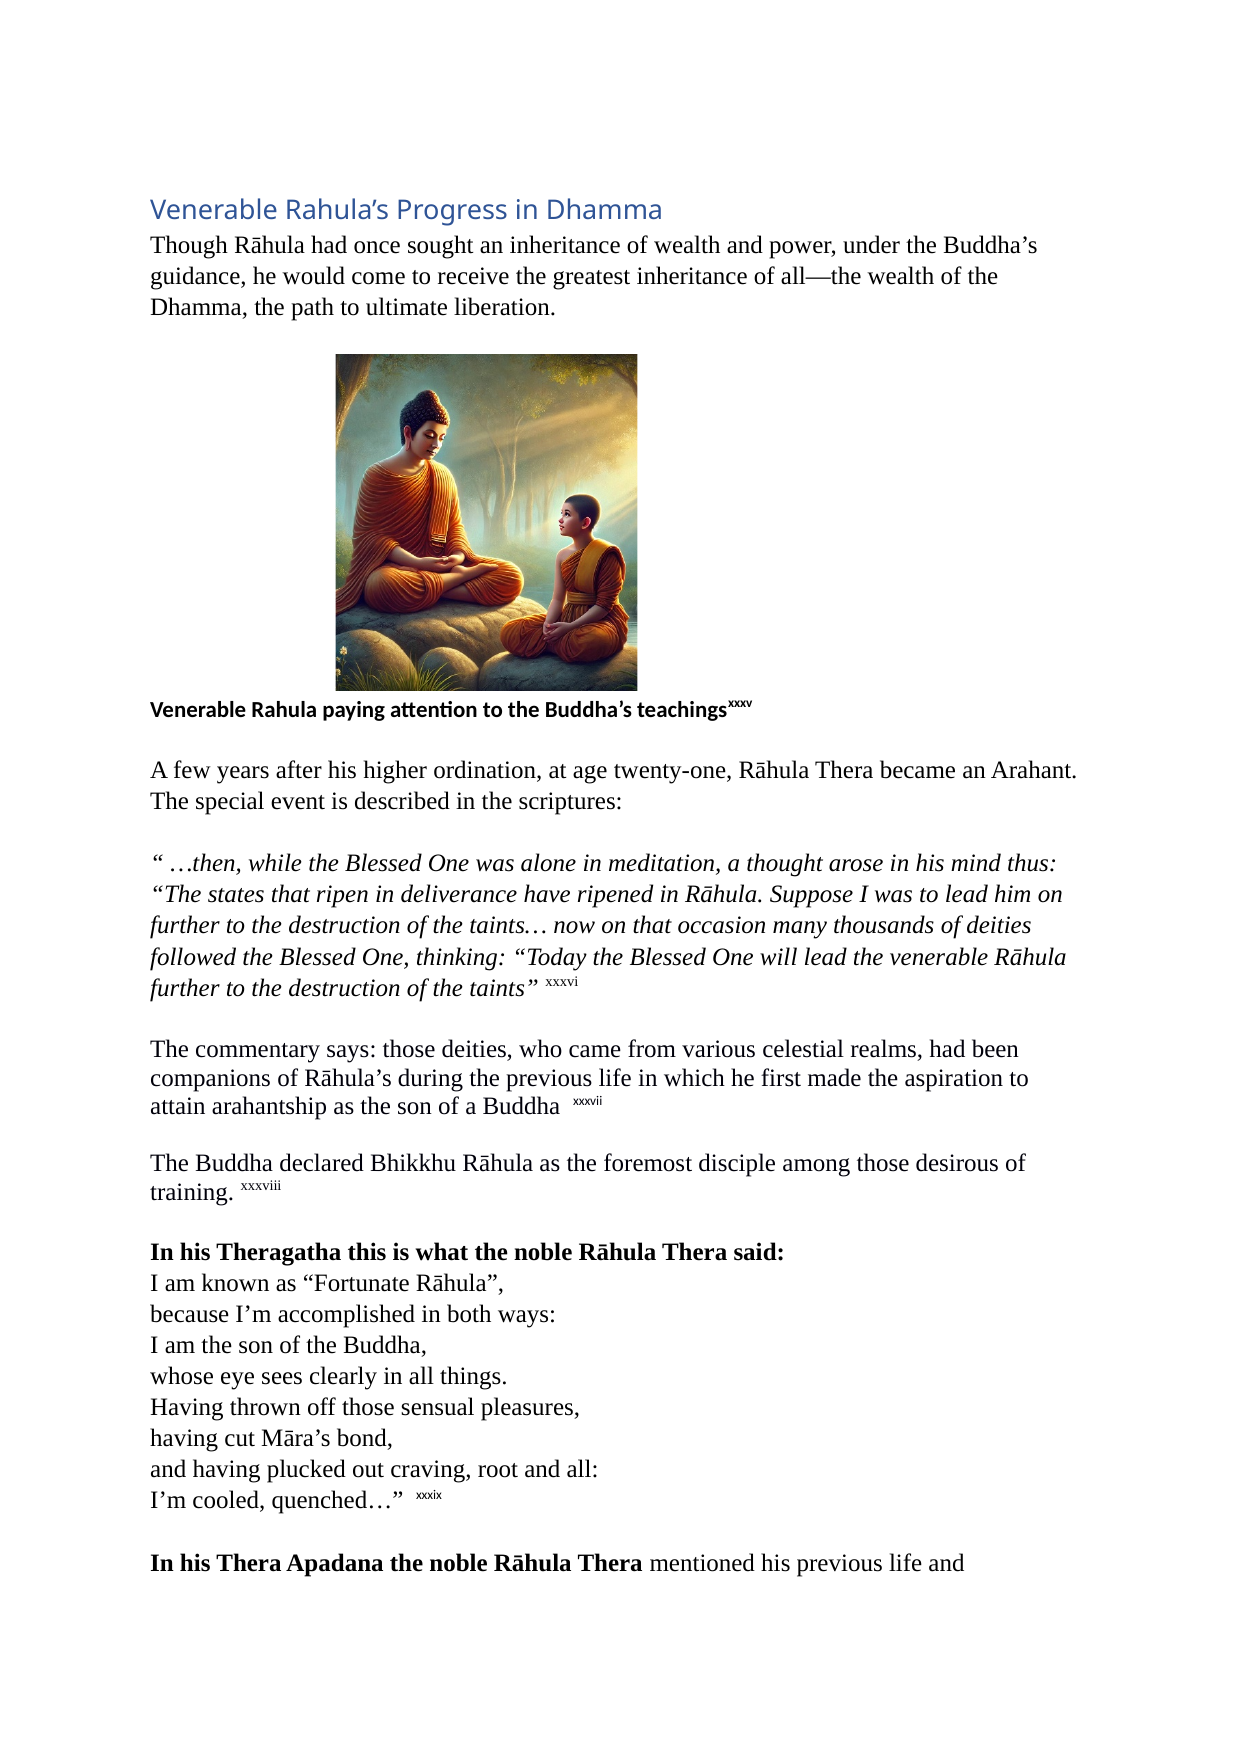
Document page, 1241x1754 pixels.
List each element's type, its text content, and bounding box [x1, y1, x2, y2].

text The Buddha declared Bhikkhu Rāhula as the foremost disciple among those desirous of training. [150, 1148, 1090, 1206]
text having cut Māra’s bond, [150, 1423, 1090, 1452]
text Though Rāhula had once sought an inheritance of wealth and power, under the Buddha’s guidance, he would come to receive the greatest inheritance of all—the wealth of the Dhamma, the path to ultimate liberation. [150, 230, 1090, 321]
text “ …then, while the Blessed One was alone in meditation, a thought arose in his mind thus: “The states that ripen in deliverance have ripened in Rāhula. Suppose I was to lead him on further to the destruction of the taints… now on that occasion many thousands of deities followed the Blessed One, thinking: “Today the Blessed One will lead the venerable Rāhula further to the destruction of the taints” [150, 848, 1090, 1001]
subtitle Venerable Rahula’s Progress in Dhamma [150, 190, 1090, 227]
text and having plucked out craving, root and all: [150, 1454, 1090, 1483]
text In his Theragatha this is what the noble Rāhula Thera said: [150, 1237, 1090, 1266]
text because I’m accomplished in both ways: [150, 1299, 1090, 1328]
text whose eye sees clearly in all things. [150, 1361, 1090, 1390]
text In his Thera Apadana the noble Rāhula Thera mentioned his previous life and [150, 1548, 1090, 1577]
text I am known as “Fortunate Rāhula”, [150, 1268, 1090, 1297]
text Having thrown off those sensual pleasures, [150, 1392, 1090, 1421]
text I’m cooled, quenched…” [150, 1485, 1090, 1514]
text A few years after his higher ordination, at age twenty-one, Rāhula Thera became an Arahant. The special event is described in the scriptures: [150, 755, 1090, 815]
text Venerable Rahula paying attention to the Buddha’s teachings [150, 695, 1090, 723]
text I am the son of the Buddha, [150, 1330, 1090, 1359]
text The commentary says: those deities, who came from various celestial realms, had been companions of Rāhula’s during the previous life in which he first made the aspiration to attain arahantship as the son of a Buddha [150, 1034, 1090, 1121]
